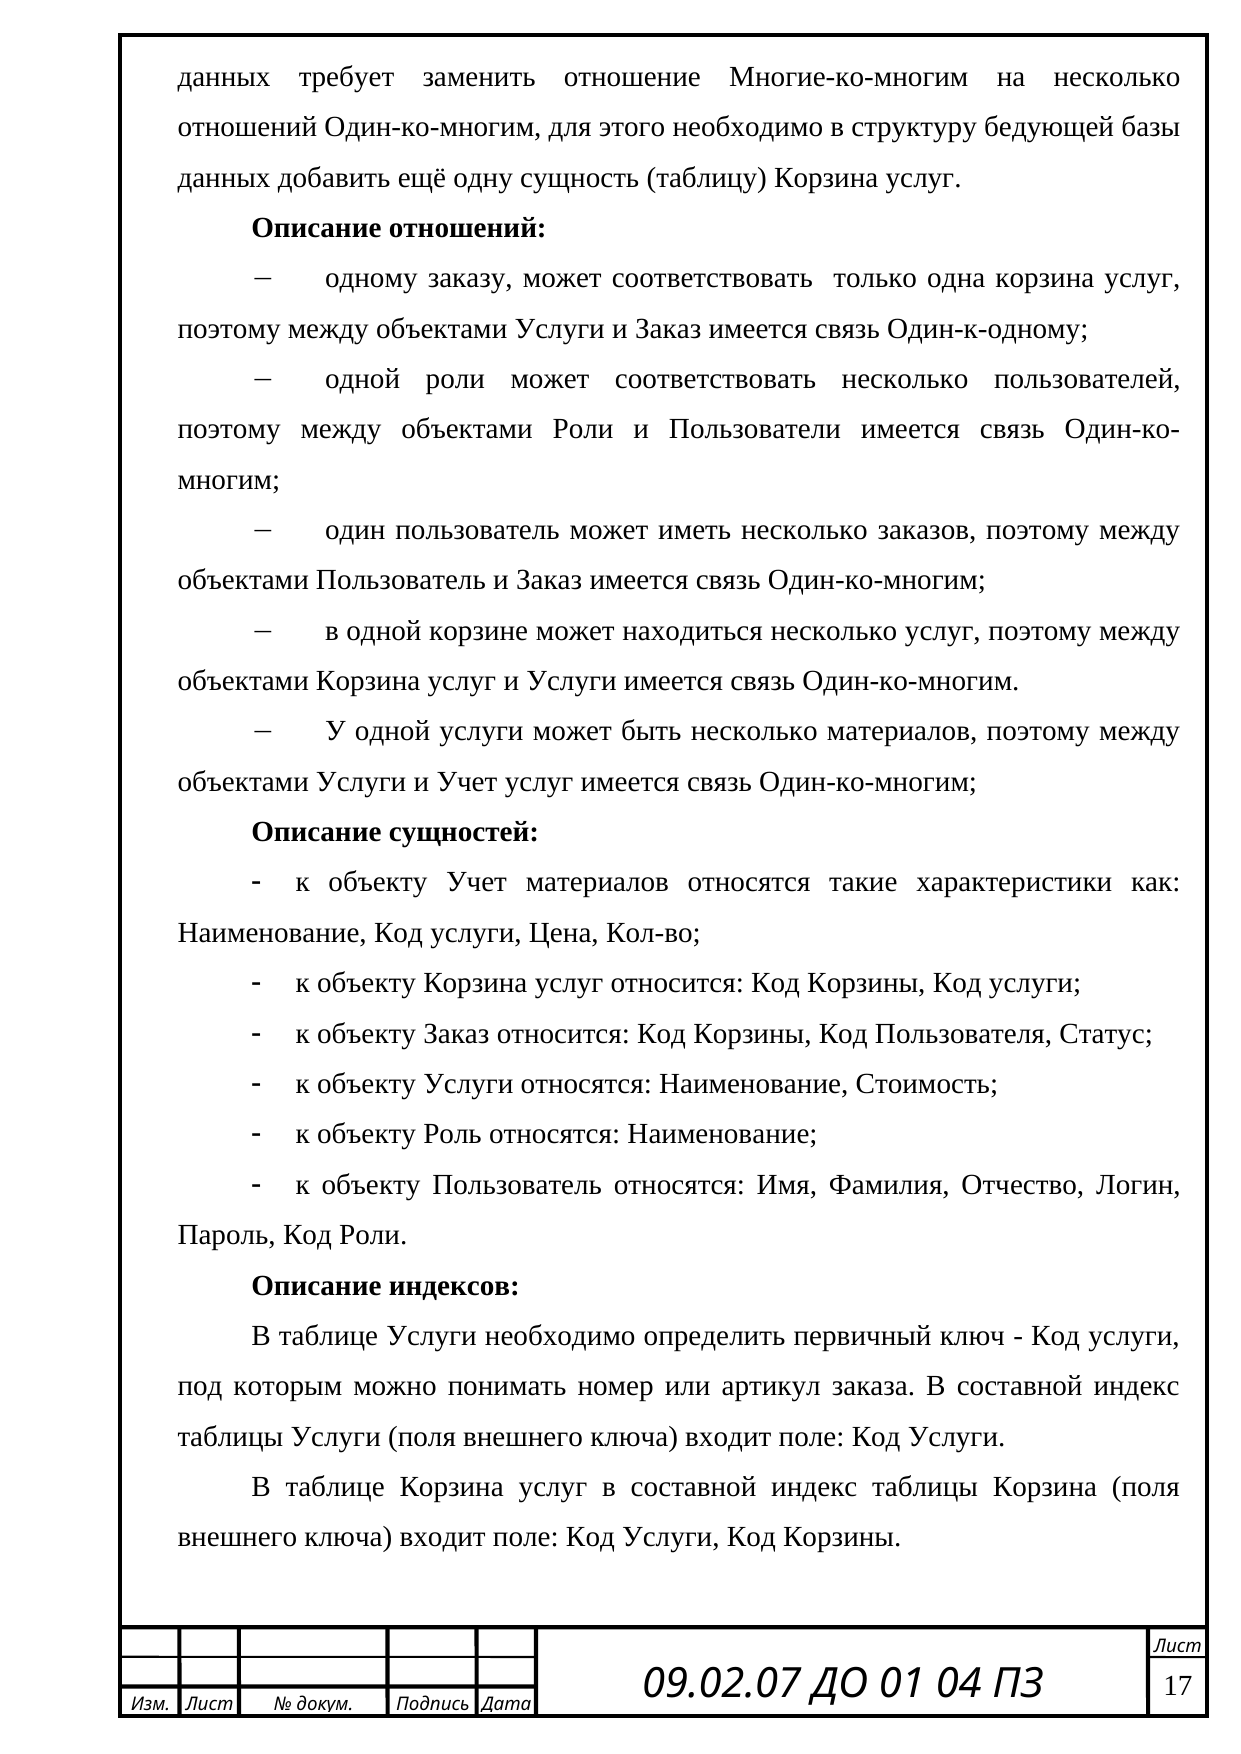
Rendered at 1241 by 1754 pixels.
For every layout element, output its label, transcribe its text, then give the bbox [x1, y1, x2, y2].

text В таблице Корзина услуг в составной индекс таблицы Корзина (поля внешнего ключа) входит поле: Код Услуги, Код Корзины. [177, 1469, 1181, 1553]
text Описание индексов: [177, 1268, 1181, 1301]
text В таблице Услуги необходимо определить первичный ключ - Код услуги, под которым можно понимать номер или артикул заказа. В составной индекс таблицы Услуги (поля внешнего ключа) входит поле: Код Услуги. [177, 1318, 1181, 1452]
list одному заказу, может соответствовать только одна корзина услуг, поэтому между объектами Услуги и Заказ имеется связь Один-к-одному; [177, 260, 1181, 344]
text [177, 59, 1181, 193]
list к объекту Пользователь относятся: Имя, Фамилия, Отчество, Логин, Пароль, Код Роли. [177, 1167, 1181, 1251]
text Описание сущностей: [177, 814, 1181, 848]
list к объекту Услуги относятся: Наименование, Стоимость; [177, 1066, 1181, 1100]
list У одной услуги может быть несколько материалов, поэтому между объектами Услуги и Учет услуг имеется связь Один-ко-многим; [177, 713, 1181, 797]
text Описание отношений: [177, 210, 1181, 243]
list в одной корзине может находиться несколько услуг, поэтому между объектами Корзина услуг и Услуги имеется связь Один-ко-многим. [177, 613, 1181, 697]
list к объекту Учет материалов относятся такие характеристики как: Наименование, Код услуги, Цена, Кол-во; [177, 864, 1181, 948]
list к объекту Роль относятся: Наименование; [177, 1117, 1181, 1150]
list один пользователь может иметь несколько заказов, поэтому между объектами Пользователь и Заказ имеется связь Один-ко-многим; [177, 512, 1181, 596]
list одной роли может соответствовать несколько пользователей, поэтому между объектами Роли и Пользователи имеется связь Один-ко-многим; [177, 361, 1181, 495]
list к объекту Заказ относится: Код Корзины, Код Пользователя, Статус; [177, 1016, 1181, 1049]
list к объекту Корзина услуг относится: Код Корзины, Код услуги; [177, 965, 1181, 999]
